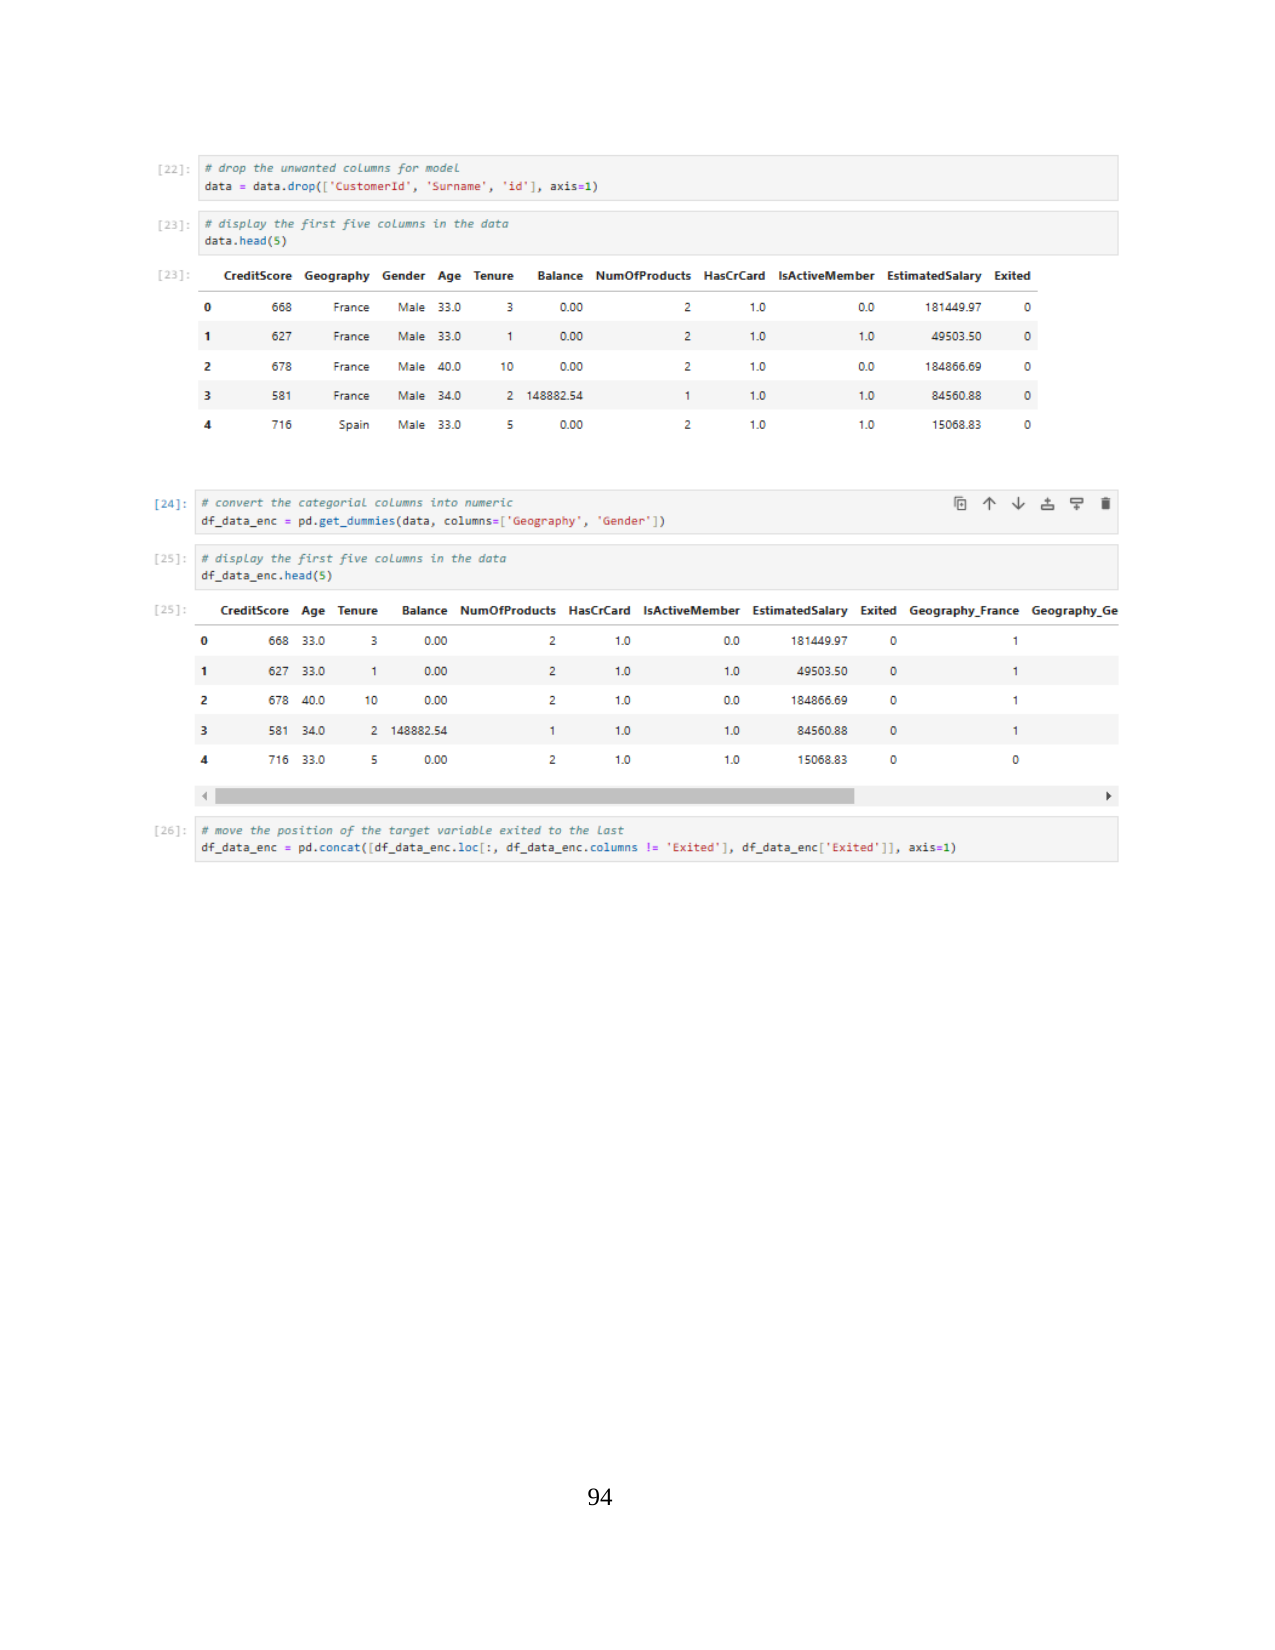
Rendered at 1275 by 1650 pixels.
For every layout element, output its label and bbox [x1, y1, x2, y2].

picture [150, 150, 1125, 458]
picture [150, 486, 1125, 872]
